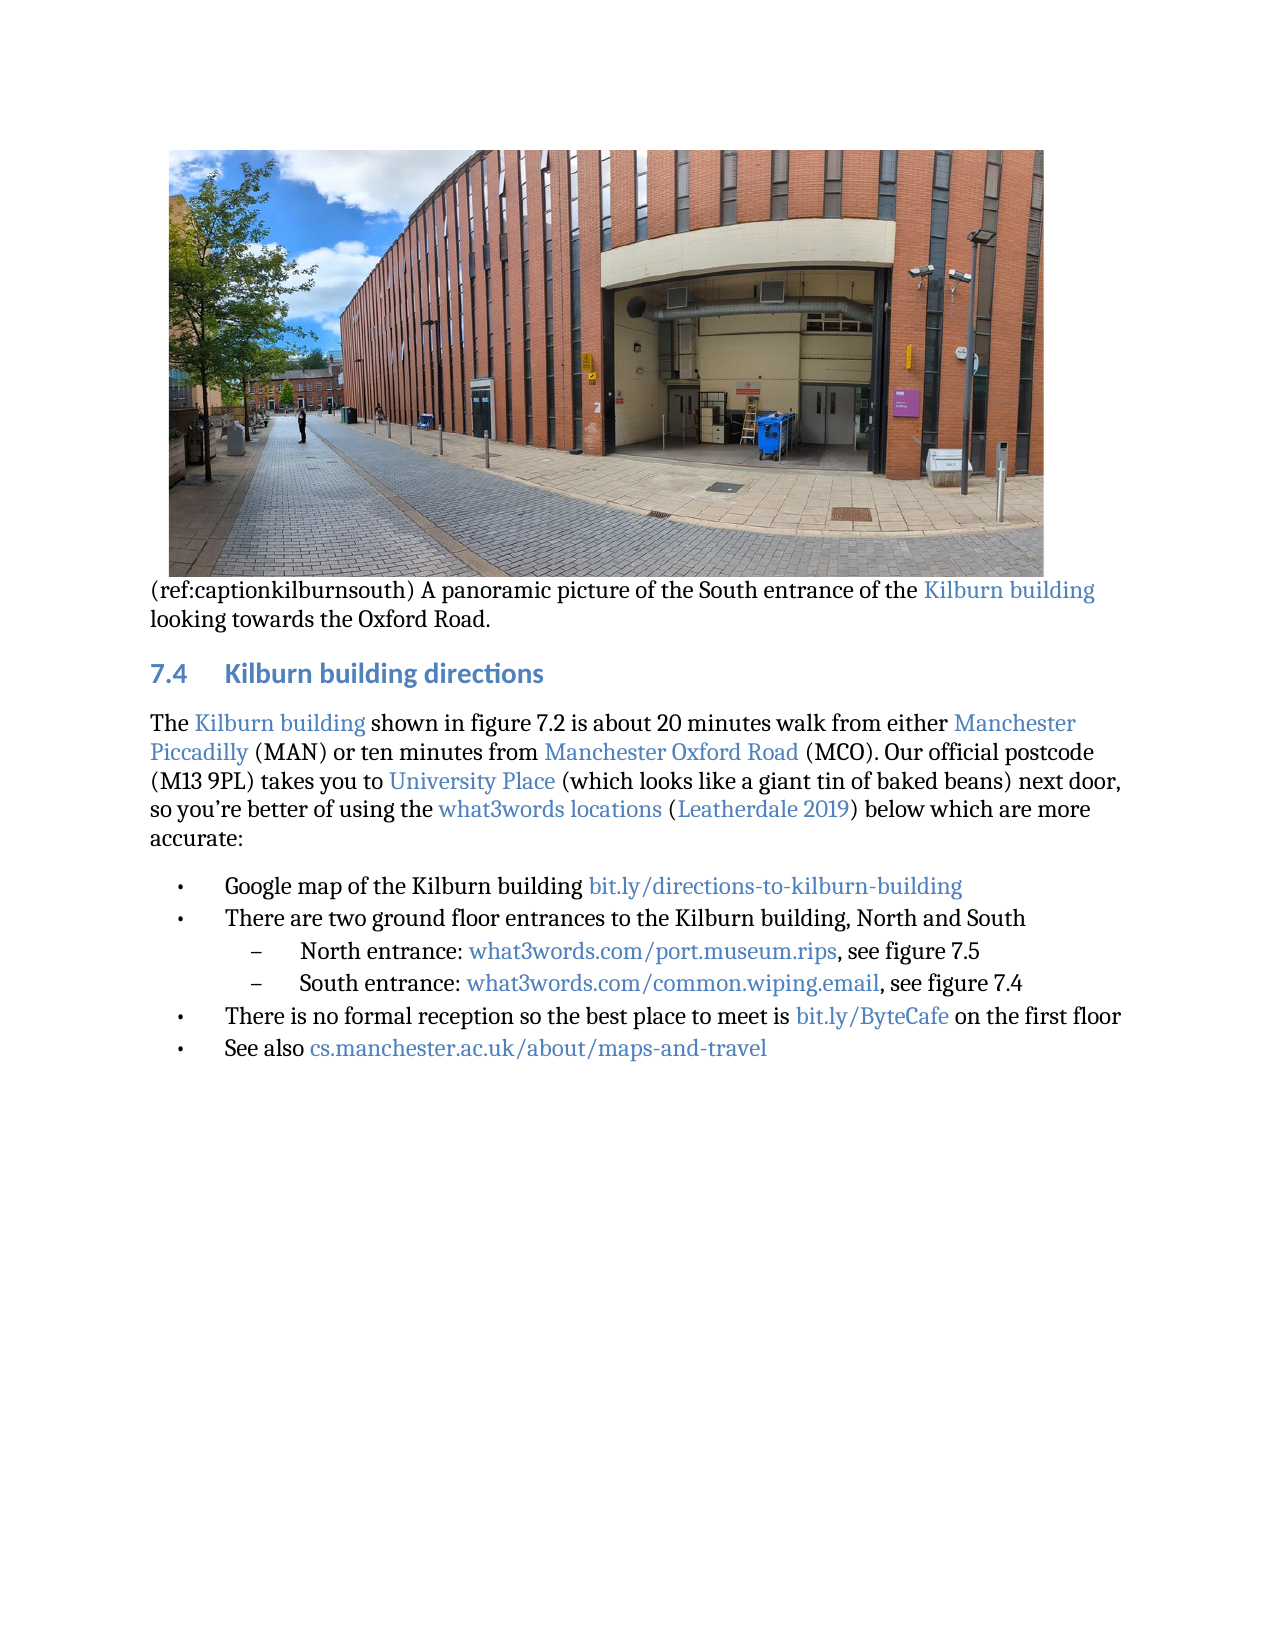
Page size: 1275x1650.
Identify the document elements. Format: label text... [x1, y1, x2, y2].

list Google map of the Kilburn building bit.ly/directions-to-kilburn-building [175, 872, 1125, 900]
list There is no formal reception so the best place to meet is bit.ly/ByteCafe on the first floor [175, 1002, 1125, 1030]
subtitle 7.4 Kilburn building directions [150, 655, 1125, 690]
text The Kilburn building shown in figure 7.2 is about 20 minutes walk from either Manchester Piccadilly (MAN) or ten minutes from Manchester Oxford Road (MCO). Our official postcode (M13 9PL) takes you to University Place (which looks like a giant tin of baked beans) next door, so you’re better of using the what3words locations (Leatherdale 2019) below which are more accurate: [150, 709, 1125, 853]
list South entrance: what3words.com/common.wiping.email, see figure 7.4 [250, 969, 1125, 998]
list There are two ground floor entrances to the Kilburn building, North and South [175, 904, 1125, 933]
list See also cs.manchester.ac.uk/about/maps-and-travel [175, 1034, 1125, 1063]
picture [168, 150, 1044, 577]
list North entrance: what3words.com/port.museum.rips, see figure 7.5 [250, 937, 1125, 965]
